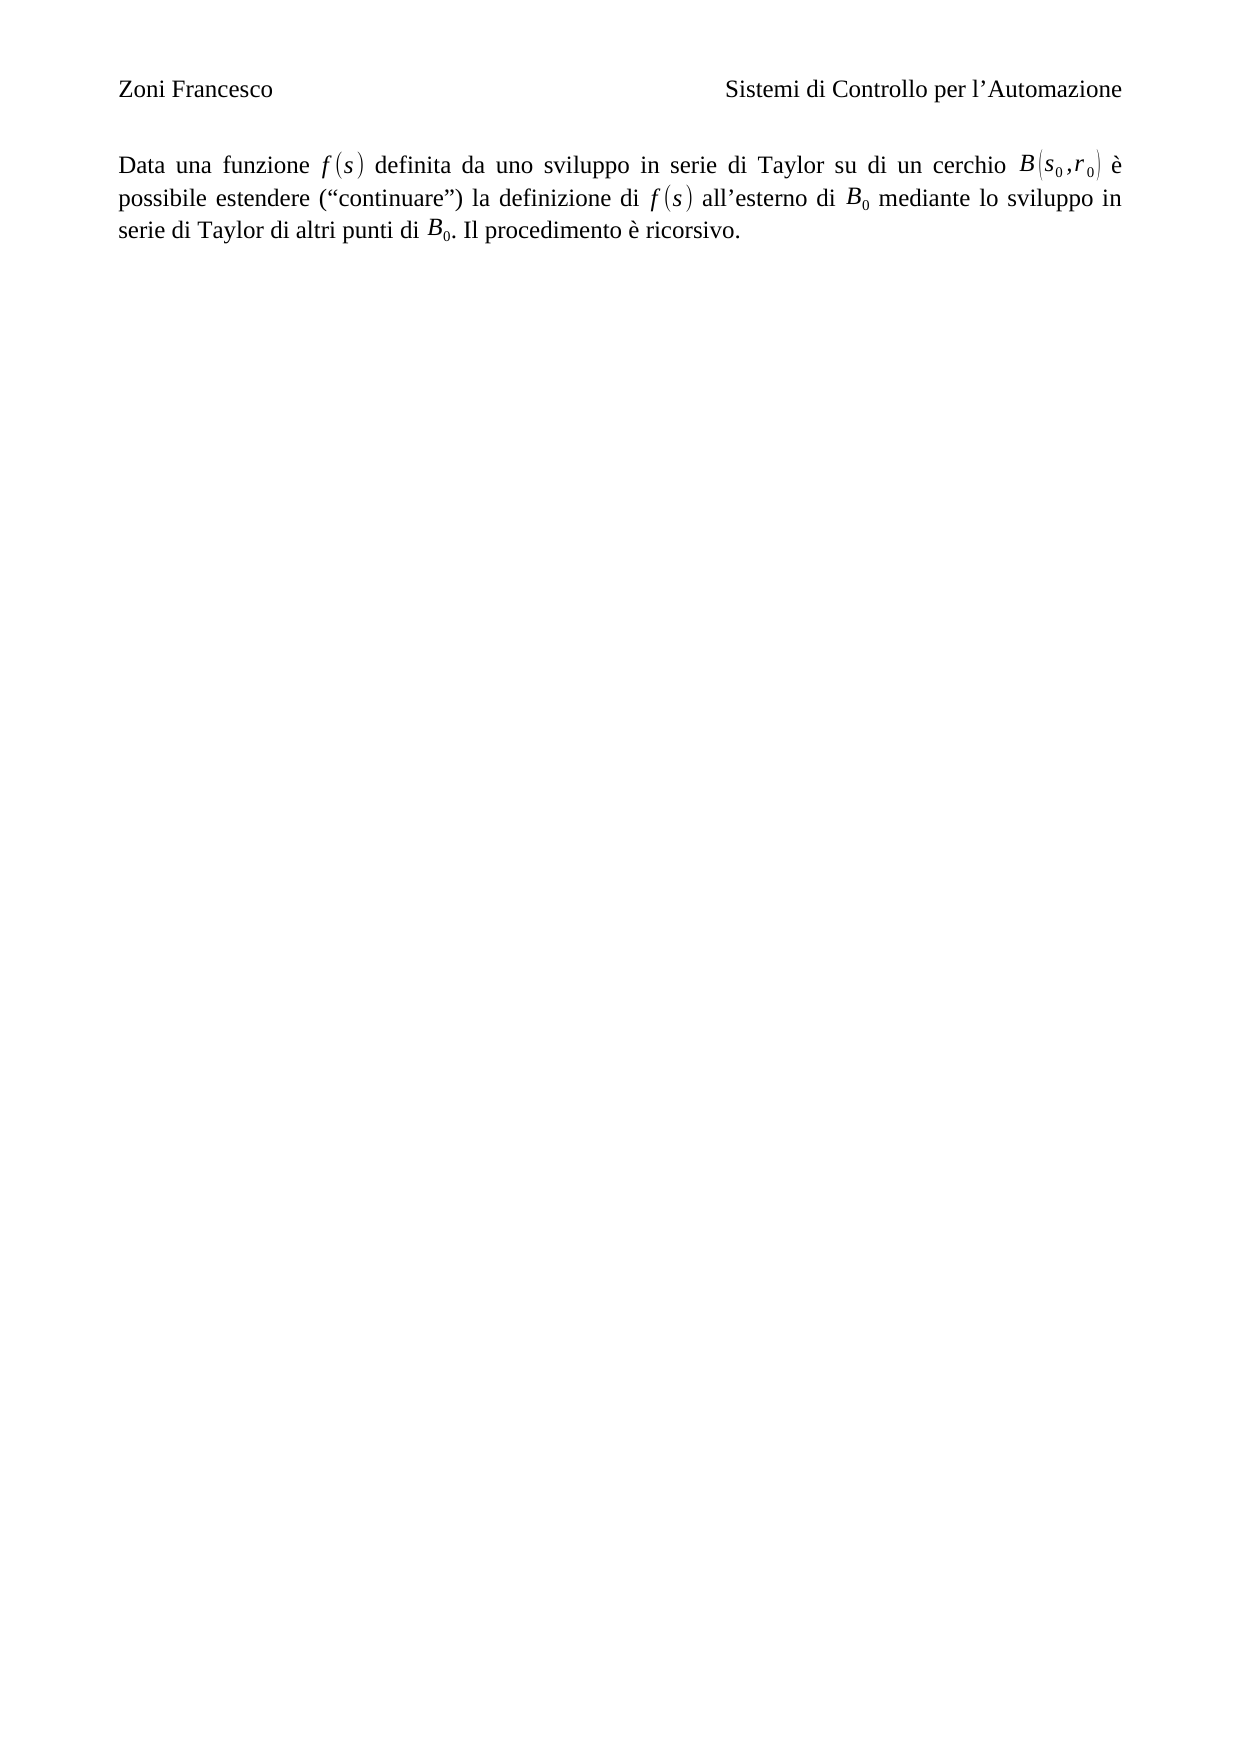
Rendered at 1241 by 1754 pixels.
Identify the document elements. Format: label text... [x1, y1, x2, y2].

text Data una funzione definita da uno sviluppo in serie di Taylor su di un cerchio è possibile estendere (“continuare”) la definizione di all’esterno di mediante lo sviluppo in serie di Taylor di altri punti di . Il procedimento è ricorsivo. [118, 148, 1122, 245]
